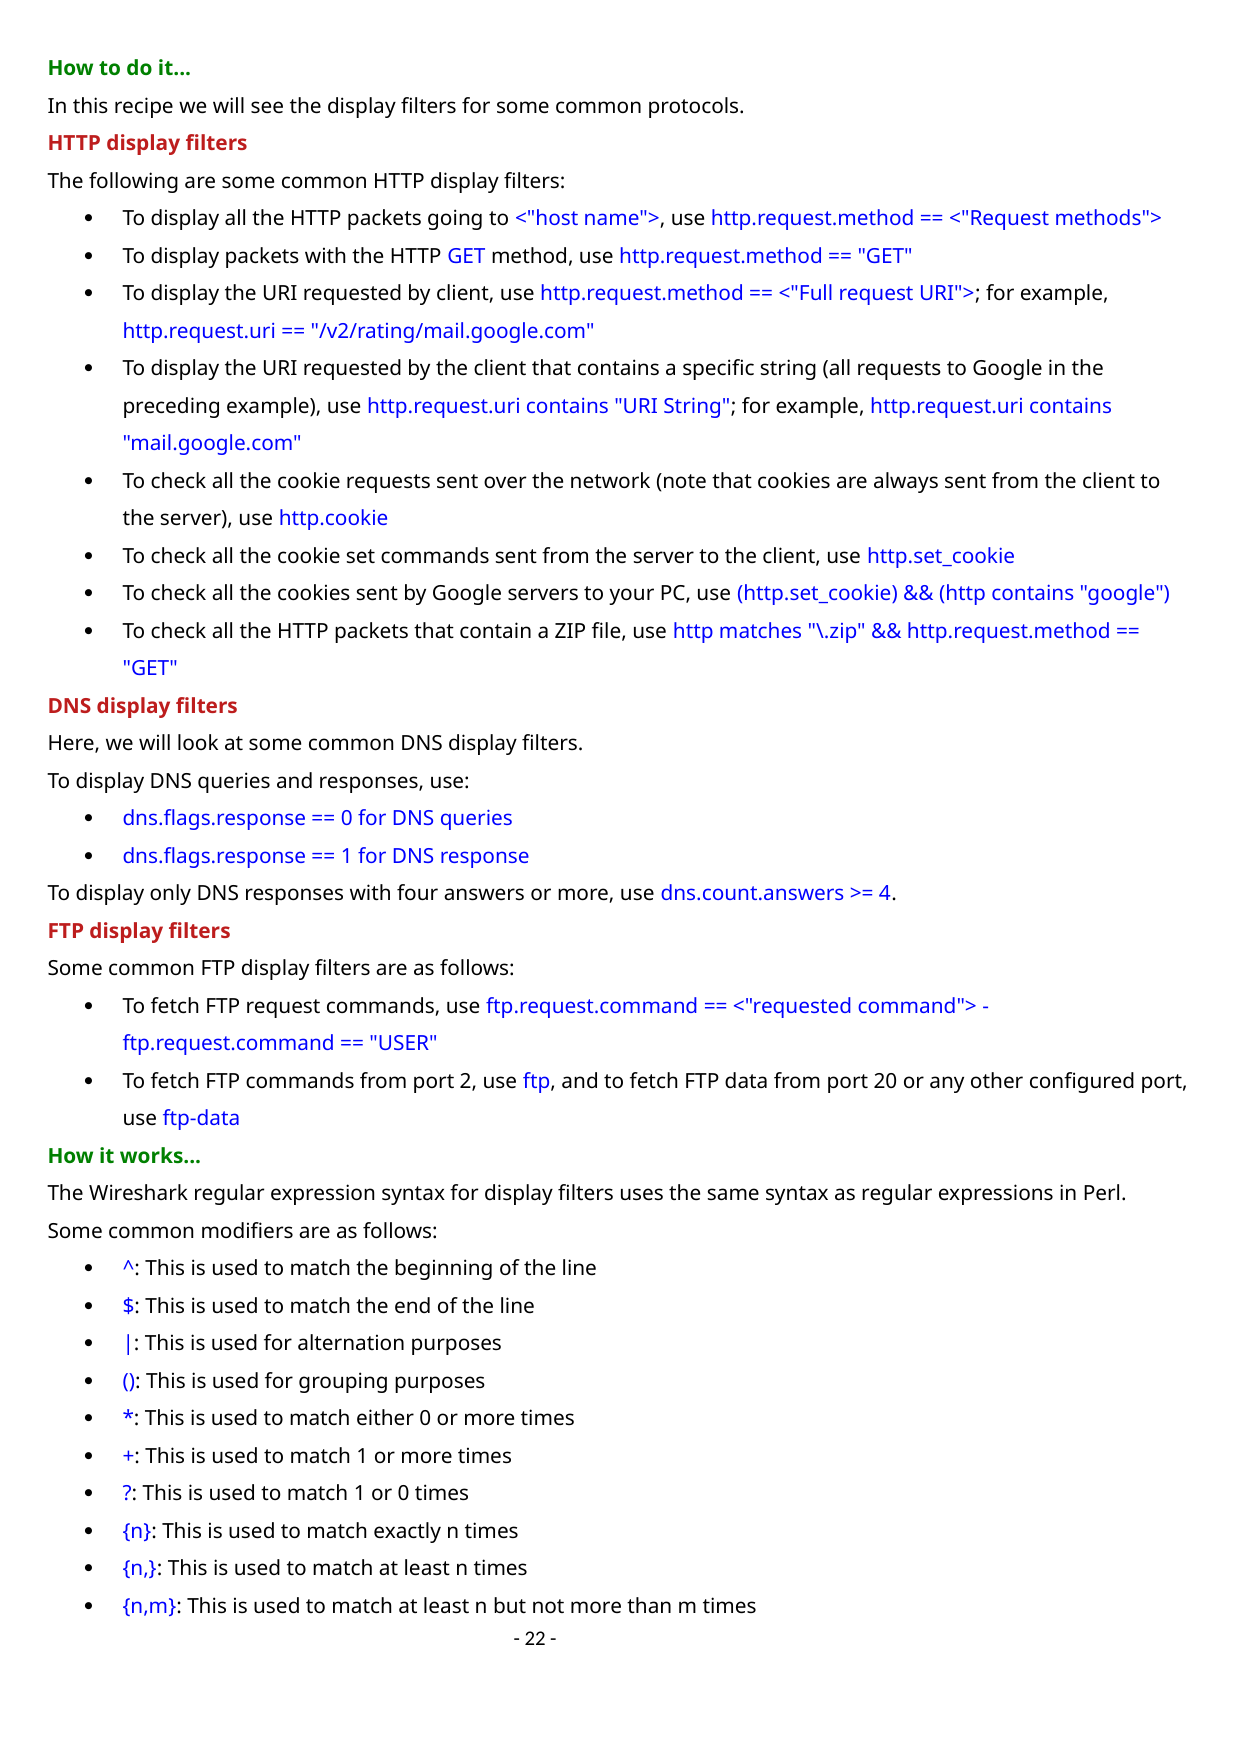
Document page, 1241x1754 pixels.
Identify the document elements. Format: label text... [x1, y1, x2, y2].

list {n,}: This is used to match at least n times [85, 1549, 1193, 1586]
list ?: This is used to match 1 or 0 times [85, 1474, 1193, 1511]
text To display only DNS responses with four answers or more, use dns.count.answers >= 4. [47, 874, 1193, 911]
list To check all the HTTP packets that contain a ZIP file, use http matches "\.zip" && http.request.method == "GET" [85, 611, 1193, 686]
list To display all the HTTP packets going to <"host name">, use http.request.method == <"Request methods"> [85, 199, 1193, 236]
text To display DNS queries and responses, use: [47, 761, 1193, 799]
list To display packets with the HTTP GET method, use http.request.method == "GET" [85, 236, 1193, 274]
text How to do it... [47, 49, 1193, 86]
text The following are some common HTTP display filters: [47, 161, 1193, 199]
list To check all the cookie requests sent over the network (note that cookies are always sent from the client to the server), use http.cookie [85, 461, 1193, 536]
text In this recipe we will see the display filters for some common protocols. [47, 86, 1193, 124]
list To display the URI requested by the client that contains a specific string (all requests to Google in the preceding example), use http.request.uri contains "URI String"; for example, http.request.uri contains "mail.google.com" [85, 349, 1193, 461]
list *: This is used to match either 0 or more times [85, 1399, 1193, 1436]
list To check all the cookies sent by Google servers to your PC, use (http.set_cookie) && (http contains "google") [85, 574, 1193, 611]
list To fetch FTP commands from port 2, use ftp, and to fetch FTP data from port 20 or any other configured port, use ftp-data [85, 1061, 1193, 1136]
list +: This is used to match 1 or more times [85, 1436, 1193, 1474]
text The Wireshark regular expression syntax for display filters uses the same syntax as regular expressions in Perl. [47, 1174, 1193, 1211]
text Some common FTP display filters are as follows: [47, 949, 1193, 986]
list To fetch FTP request commands, use ftp.request.command == <"requested command"> - ftp.request.command == "USER" [85, 986, 1193, 1061]
list To check all the cookie set commands sent from the server to the client, use http.set_cookie [85, 536, 1193, 574]
list ^: This is used to match the beginning of the line [85, 1249, 1193, 1286]
list |: This is used for alternation purposes [85, 1324, 1193, 1361]
list {n,m}: This is used to match at least n but not more than m times [85, 1586, 1193, 1624]
text HTTP display filters [47, 124, 1193, 161]
text DNS display filters [47, 686, 1193, 724]
list (): This is used for grouping purposes [85, 1361, 1193, 1399]
text How it works... [47, 1136, 1193, 1174]
list dns.flags.response == 0 for DNS queries [85, 799, 1193, 836]
text Some common modifiers are as follows: [47, 1211, 1193, 1249]
list {n}: This is used to match exactly n times [85, 1511, 1193, 1549]
list To display the URI requested by client, use http.request.method == <"Full request URI">; for example, http.request.uri == "/v2/rating/mail.google.com" [85, 274, 1193, 349]
text Here, we will look at some common DNS display filters. [47, 724, 1193, 761]
list $: This is used to match the end of the line [85, 1286, 1193, 1324]
text FTP display filters [47, 911, 1193, 949]
list dns.flags.response == 1 for DNS response [85, 836, 1193, 874]
